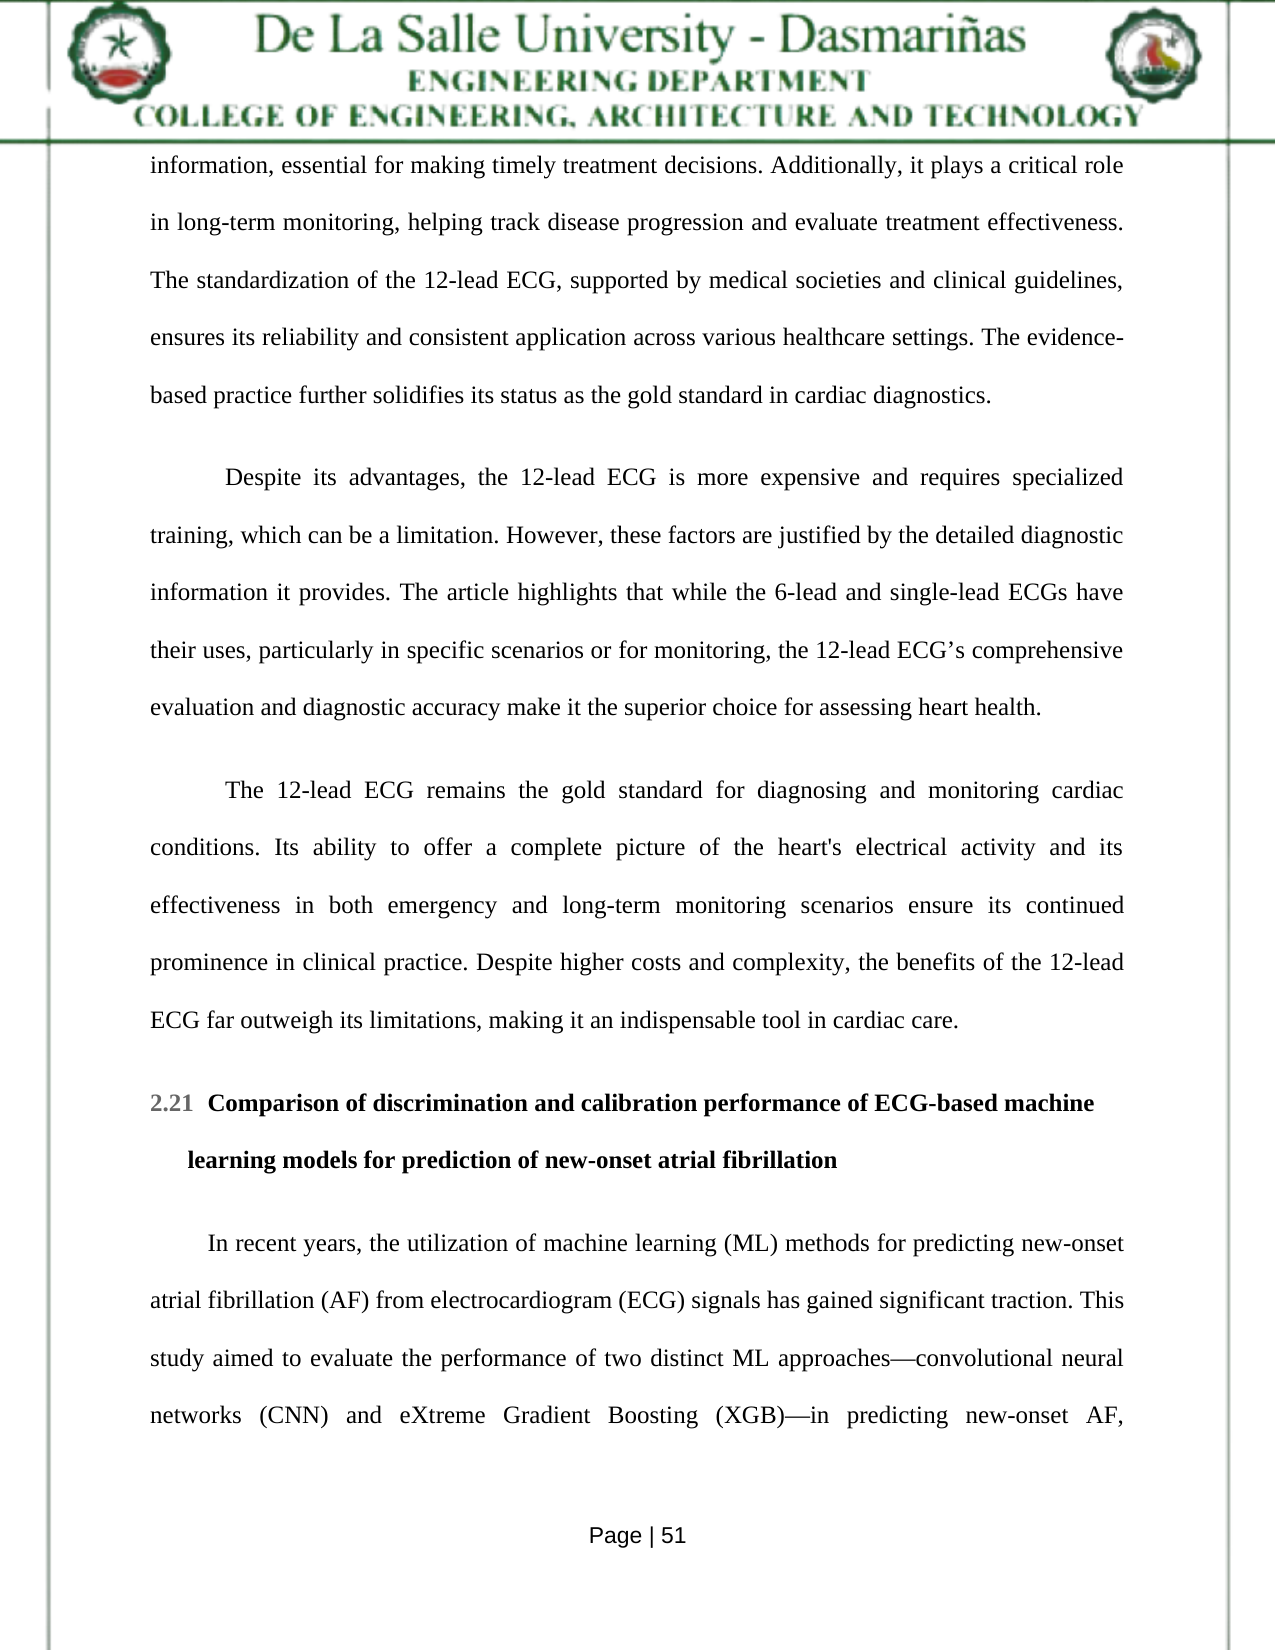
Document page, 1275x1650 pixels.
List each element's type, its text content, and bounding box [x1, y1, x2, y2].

text The 12-lead ECG remains the gold standard for diagnosing and monitoring cardiac conditions. Its ability to offer a complete picture of the heart's electrical activity and its effectiveness in both emergency and long-term monitoring scenarios ensure its continued prominence in clinical practice. Despite higher costs and complexity, the benefits of the 12-lead ECG far outweigh its limitations, making it an indispensable tool in cardiac care. [150, 775, 1125, 1034]
picture [0, 0, 1275, 1650]
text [150, 150, 1125, 409]
text Despite its advantages, the 12-lead ECG is more expensive and requires specialized training, which can be a limitation. However, these factors are justified by the detailed diagnostic information it provides. The article highlights that while the 6-lead and single-lead ECGs have their uses, particularly in specific scenarios or for monitoring, the 12-lead ECG’s comprehensive evaluation and diagnostic accuracy make it the superior choice for assessing heart health. [150, 462, 1125, 721]
subtitle Comparison of discrimination and calibration performance of ECG-based machine learning models for prediction of new-onset atrial fibrillation [150, 1088, 1125, 1174]
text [150, 1228, 1125, 1429]
